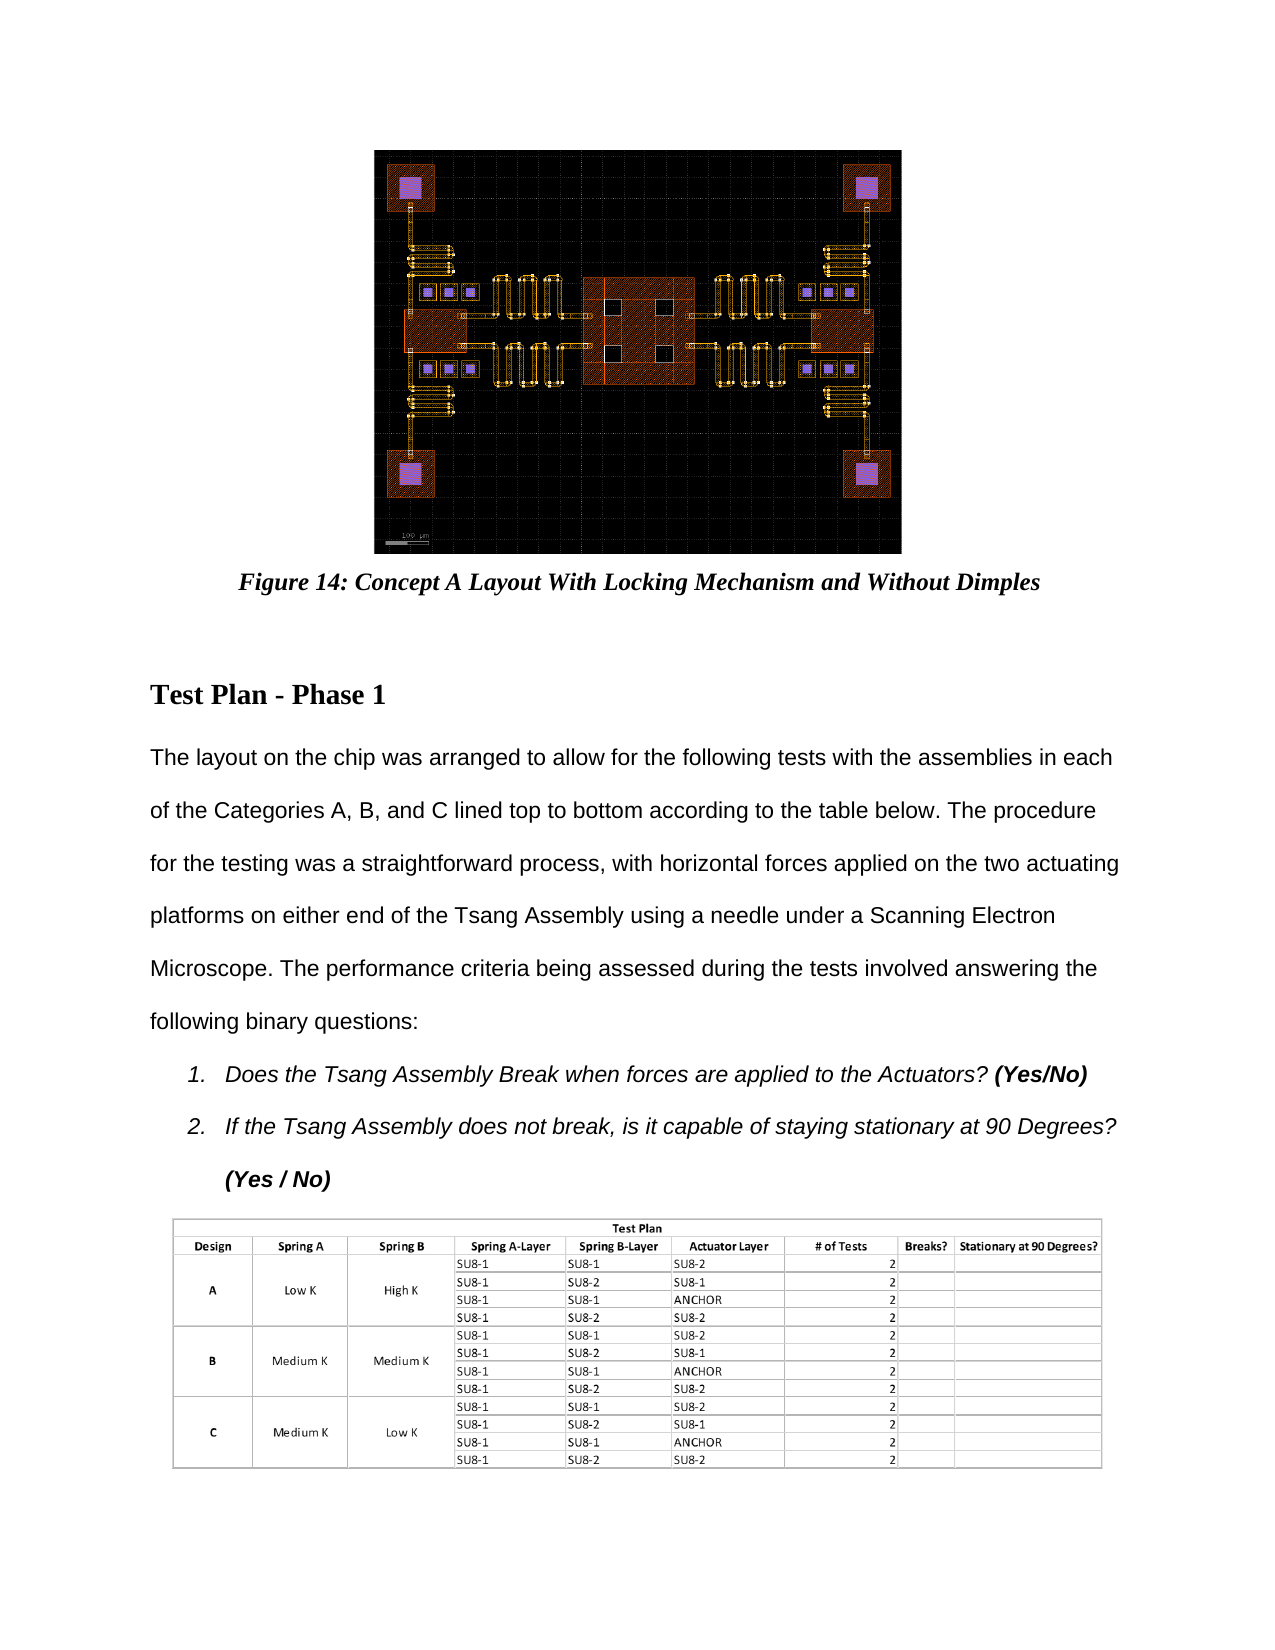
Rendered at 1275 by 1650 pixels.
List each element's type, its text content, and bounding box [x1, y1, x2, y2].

picture [172, 1218, 1103, 1469]
picture [373, 150, 902, 554]
text Figure 14: Concept A Layout With Locking Mechanism and Without Dimples [150, 567, 1125, 596]
list If the Tsang Assembly does not break, is it capable of staying stationary at 90 Degrees? (Yes / No) [187, 1113, 1125, 1192]
text The layout on the chip was arranged to allow for the following tests with the assemblies in each of the Categories A, B, and C lined top to bottom according to the table below. The procedure for the testing was a straightforward process, with horizontal forces applied on the two actuating platforms on either end of the Tsang Assembly using a needle under a Scanning Electron Microscope. The performance criteria being assessed during the tests involved answering the following binary questions: [150, 744, 1125, 1034]
subtitle Test Plan - Phase 1 [150, 677, 1125, 711]
list Does the Tsang Assembly Break when forces are applied to the Actuators? (Yes/No) [187, 1061, 1125, 1087]
